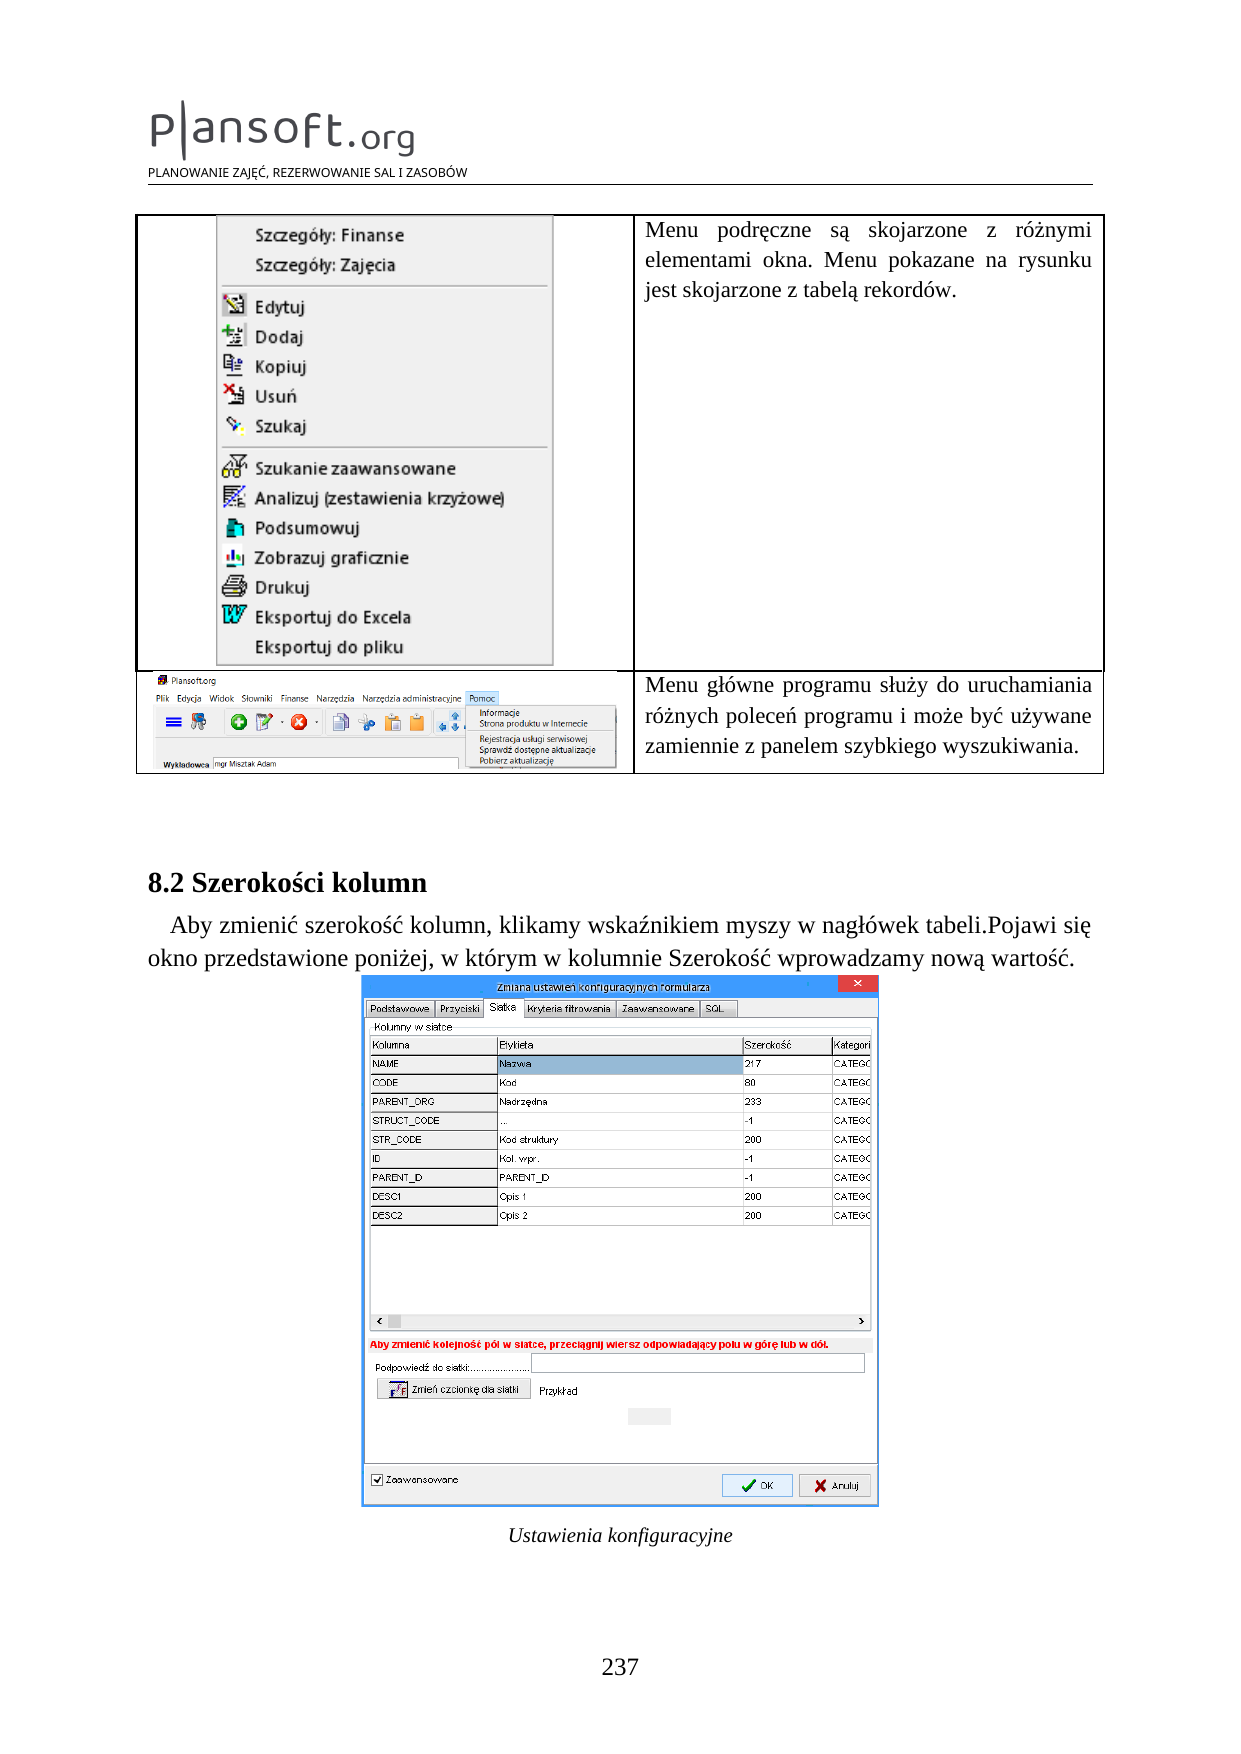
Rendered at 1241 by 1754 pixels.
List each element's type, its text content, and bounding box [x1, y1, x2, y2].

table_cell [138, 216, 633, 669]
picture [153, 671, 617, 769]
table_cell [137, 672, 633, 773]
picture [147, 73, 418, 165]
text Ustawienia konfiguracyjne [148, 1523, 1093, 1547]
subtitle Szerokości kolumn [148, 865, 1093, 898]
picture [361, 975, 879, 1507]
picture [216, 215, 554, 666]
table_cell Menu główne programu służy do uruchamiania różnych poleceń programu i może być używane zamiennie z panelem szybkiego wyszukiwania. [635, 670, 1103, 773]
text Aby zmienić szerokość kolumn, klikamy wskaźnikiem myszy w nagłówek tabeli.Pojawi się okno przedstawione poniżej, w którym w kolumnie Szerokość wprowadzamy nową wartość. [148, 910, 1093, 971]
table_cell Menu podręczne są skojarzone z różnymi elementami okna. Menu pokazane na rysunku jest skojarzone z tabelą rekordów. [635, 216, 1103, 669]
